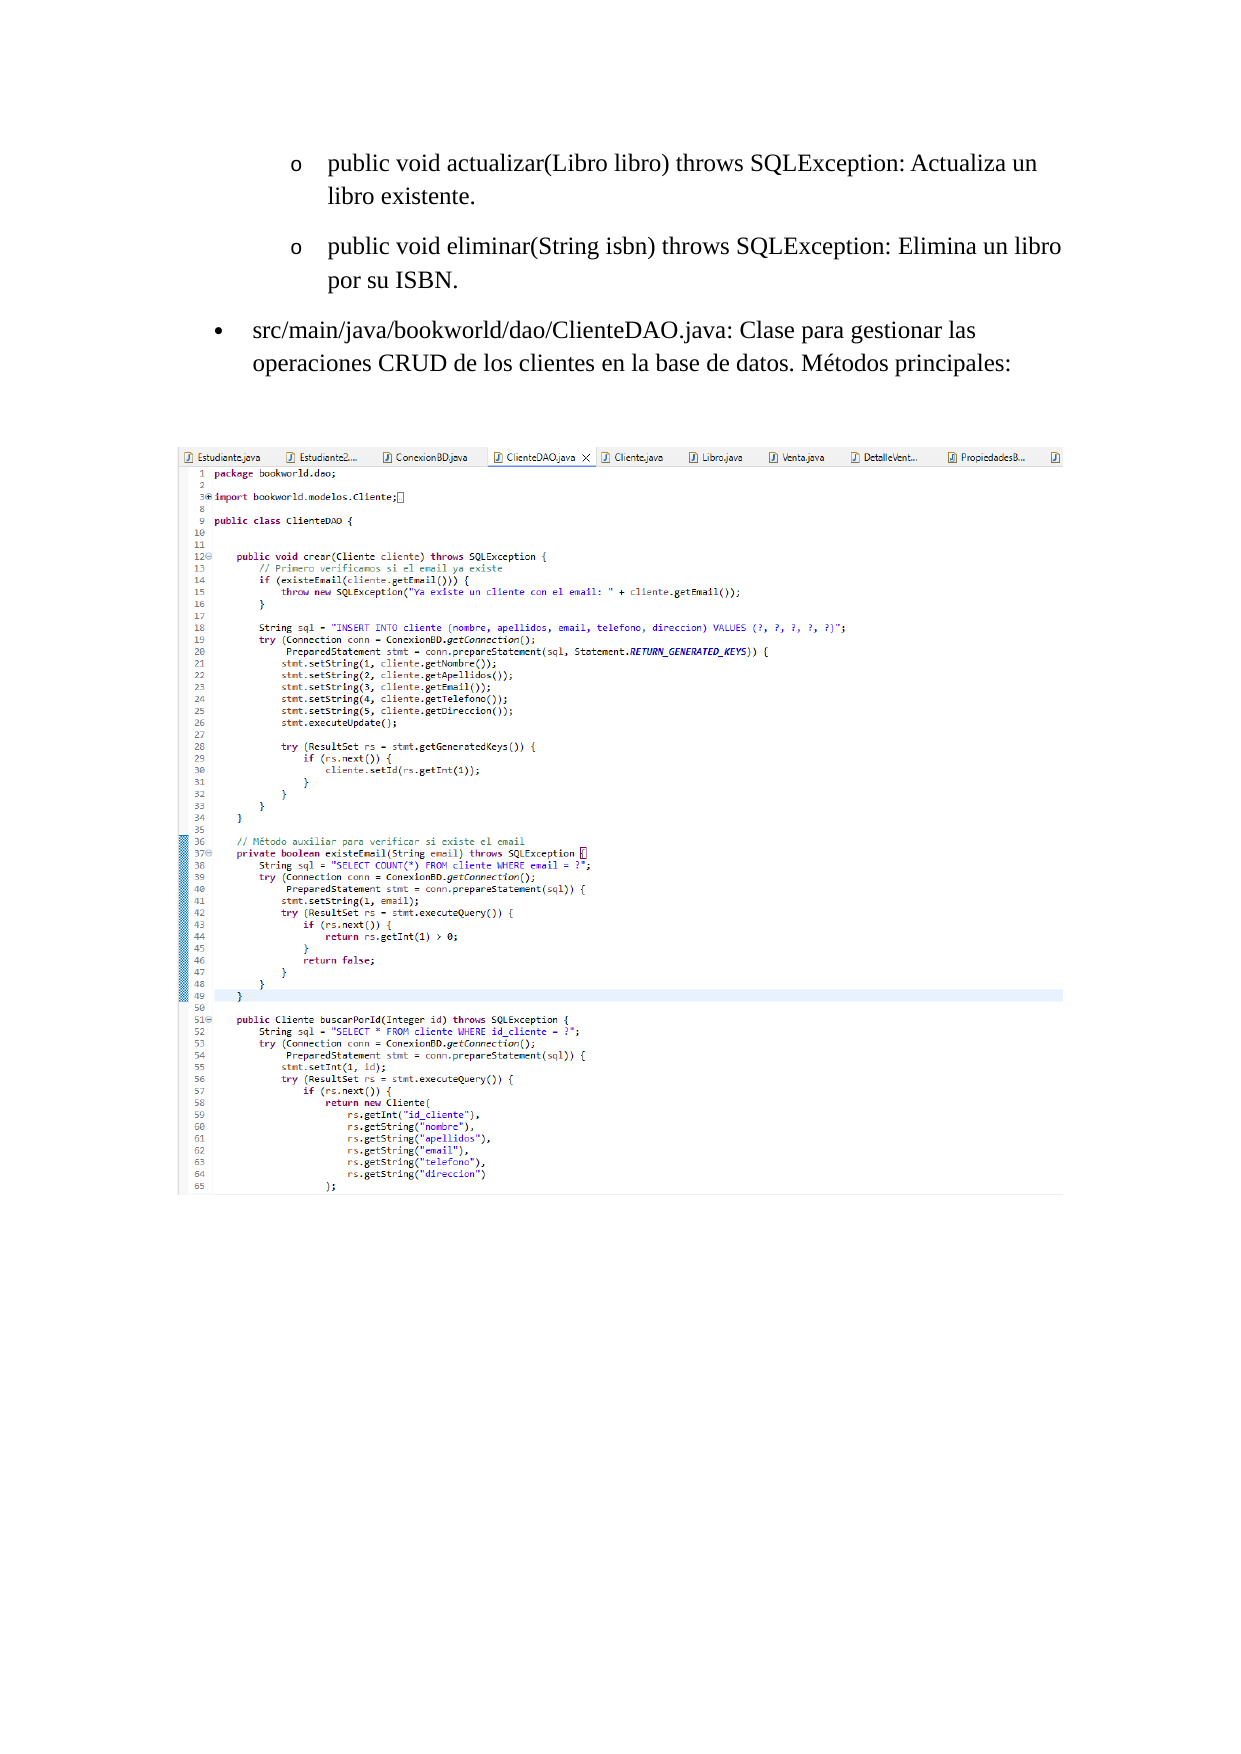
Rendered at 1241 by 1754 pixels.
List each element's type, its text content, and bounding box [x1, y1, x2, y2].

list public void actualizar(Libro libro) throws SQLException: Actualiza un libro existente. [290, 148, 1063, 210]
picture [177, 447, 1063, 1195]
list public void eliminar(String isbn) throws SQLException: Elimina un libro por su ISBN. [290, 231, 1063, 294]
list src/main/java/bookworld/dao/ClienteDAO.java: Clase para gestionar las operaciones CRUD de los clientes en la base de datos. Métodos principales: [215, 315, 1063, 376]
